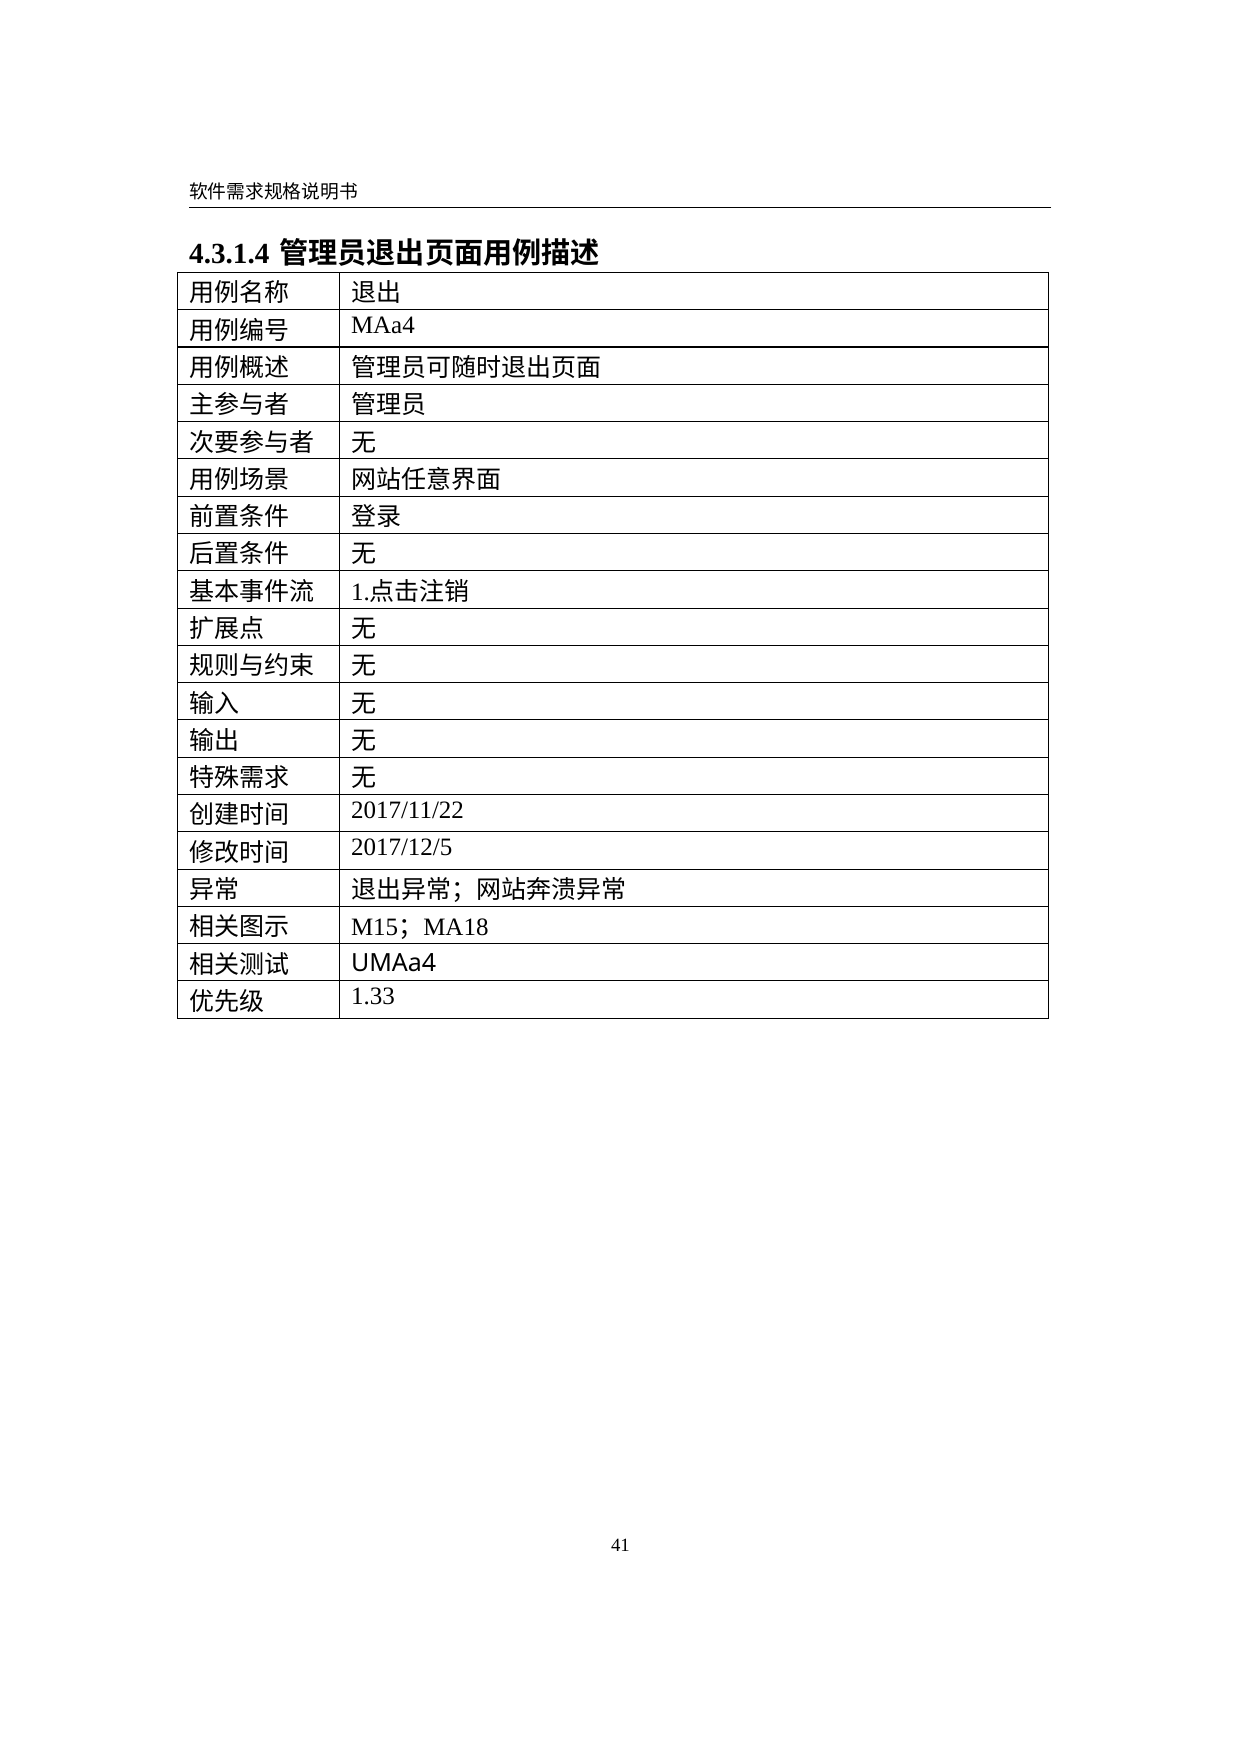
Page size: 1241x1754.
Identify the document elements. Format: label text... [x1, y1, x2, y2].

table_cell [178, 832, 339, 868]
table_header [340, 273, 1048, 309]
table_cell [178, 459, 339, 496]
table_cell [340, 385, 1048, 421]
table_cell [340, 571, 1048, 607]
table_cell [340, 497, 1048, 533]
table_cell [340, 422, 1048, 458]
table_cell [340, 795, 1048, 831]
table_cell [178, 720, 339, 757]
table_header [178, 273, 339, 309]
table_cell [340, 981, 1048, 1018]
subtitle 管理员退出页面用例描述 [189, 229, 1051, 272]
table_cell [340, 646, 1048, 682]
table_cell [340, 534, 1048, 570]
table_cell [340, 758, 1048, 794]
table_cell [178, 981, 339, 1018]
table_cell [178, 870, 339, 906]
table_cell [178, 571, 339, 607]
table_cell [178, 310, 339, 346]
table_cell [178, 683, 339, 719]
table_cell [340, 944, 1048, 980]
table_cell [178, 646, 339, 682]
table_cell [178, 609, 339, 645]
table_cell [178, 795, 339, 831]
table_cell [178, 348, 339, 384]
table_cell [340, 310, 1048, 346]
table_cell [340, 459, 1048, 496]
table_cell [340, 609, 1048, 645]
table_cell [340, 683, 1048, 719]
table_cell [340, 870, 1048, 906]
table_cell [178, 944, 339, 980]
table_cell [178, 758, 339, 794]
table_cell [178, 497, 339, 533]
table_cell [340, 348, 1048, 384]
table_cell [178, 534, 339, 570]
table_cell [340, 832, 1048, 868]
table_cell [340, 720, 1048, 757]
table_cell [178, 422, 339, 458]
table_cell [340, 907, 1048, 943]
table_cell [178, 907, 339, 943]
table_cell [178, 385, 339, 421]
